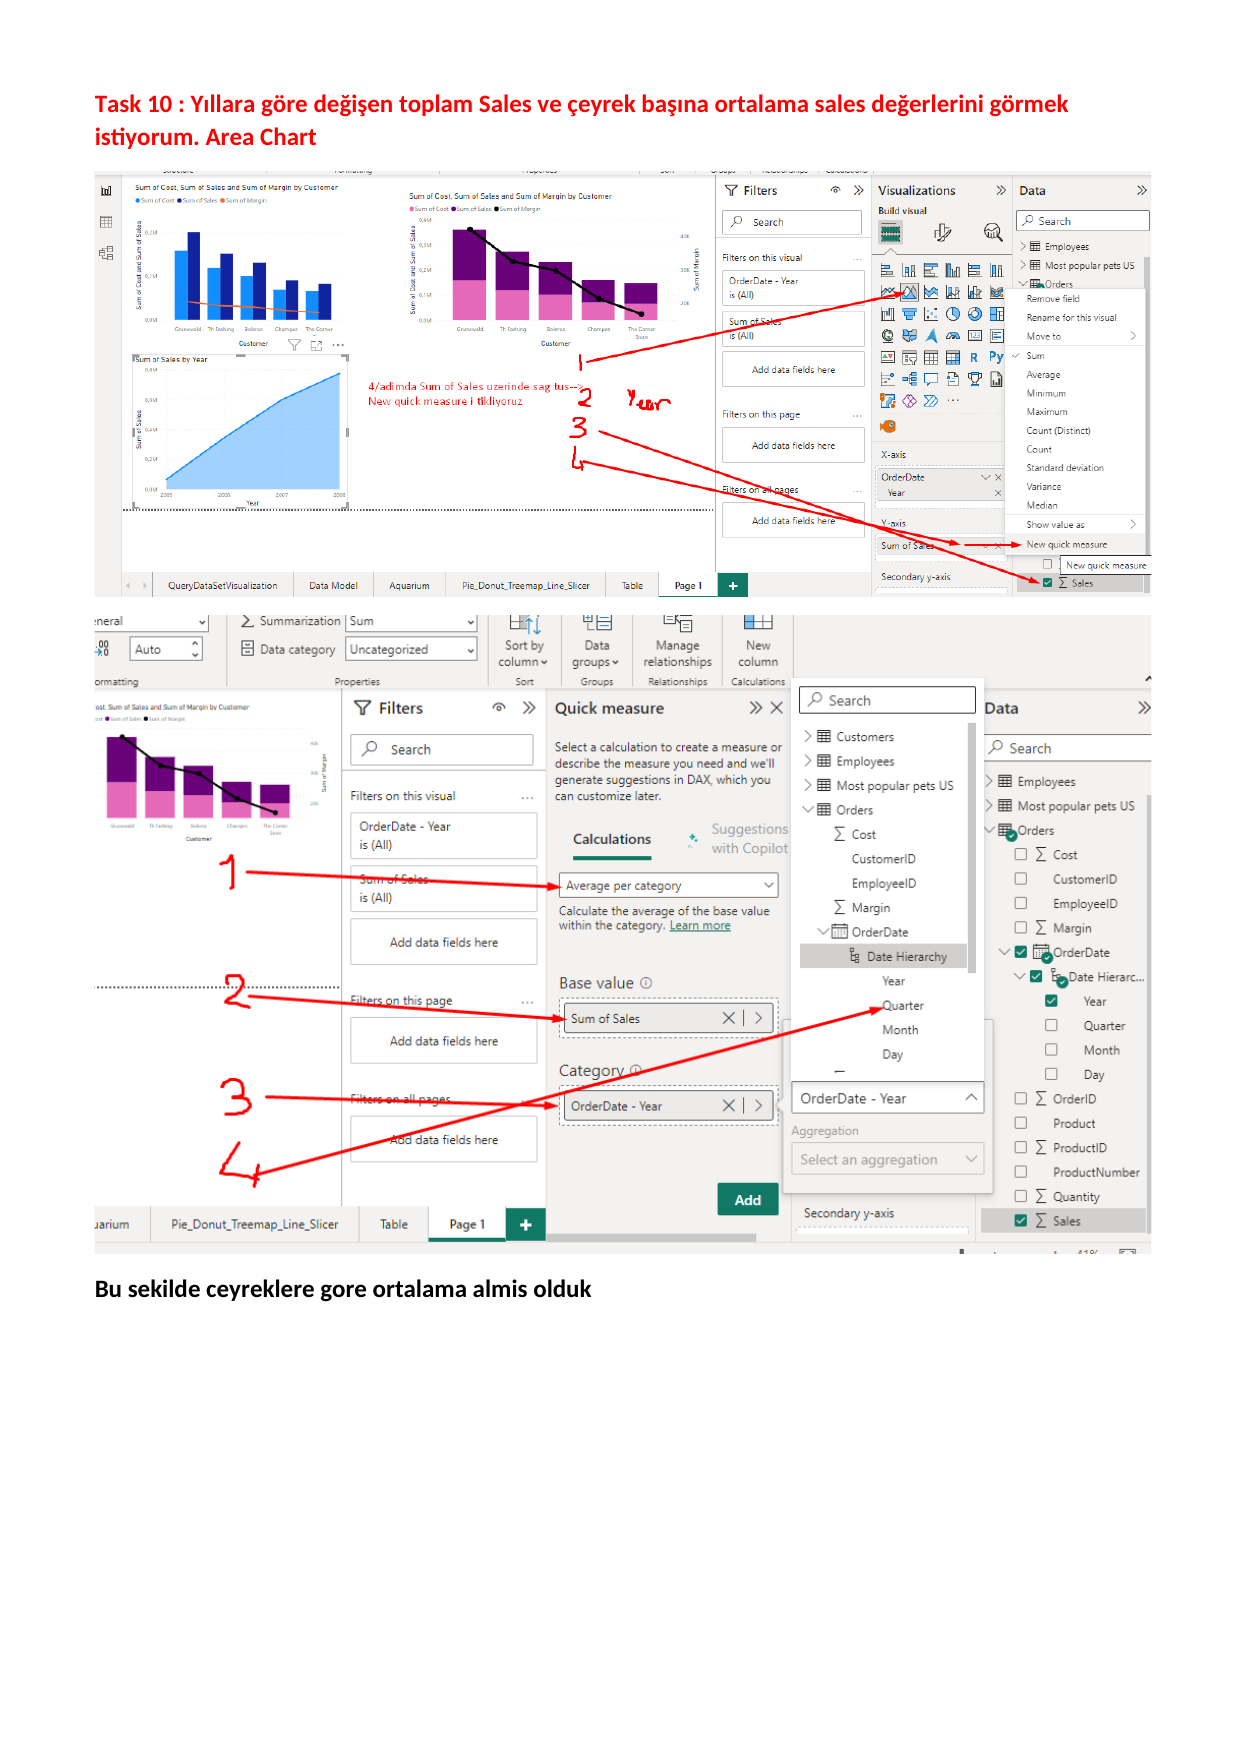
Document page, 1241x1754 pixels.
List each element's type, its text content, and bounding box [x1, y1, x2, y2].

picture [94, 171, 1152, 597]
text Task 10 : Yıllara göre değişen toplam Sales ve çeyrek başına ortalama sales değerlerini görmek istiyorum. Area Chart [94, 89, 1152, 152]
text Bu sekilde ceyreklere gore ortalama almis olduk [94, 1273, 1152, 1303]
picture [94, 615, 1152, 1254]
